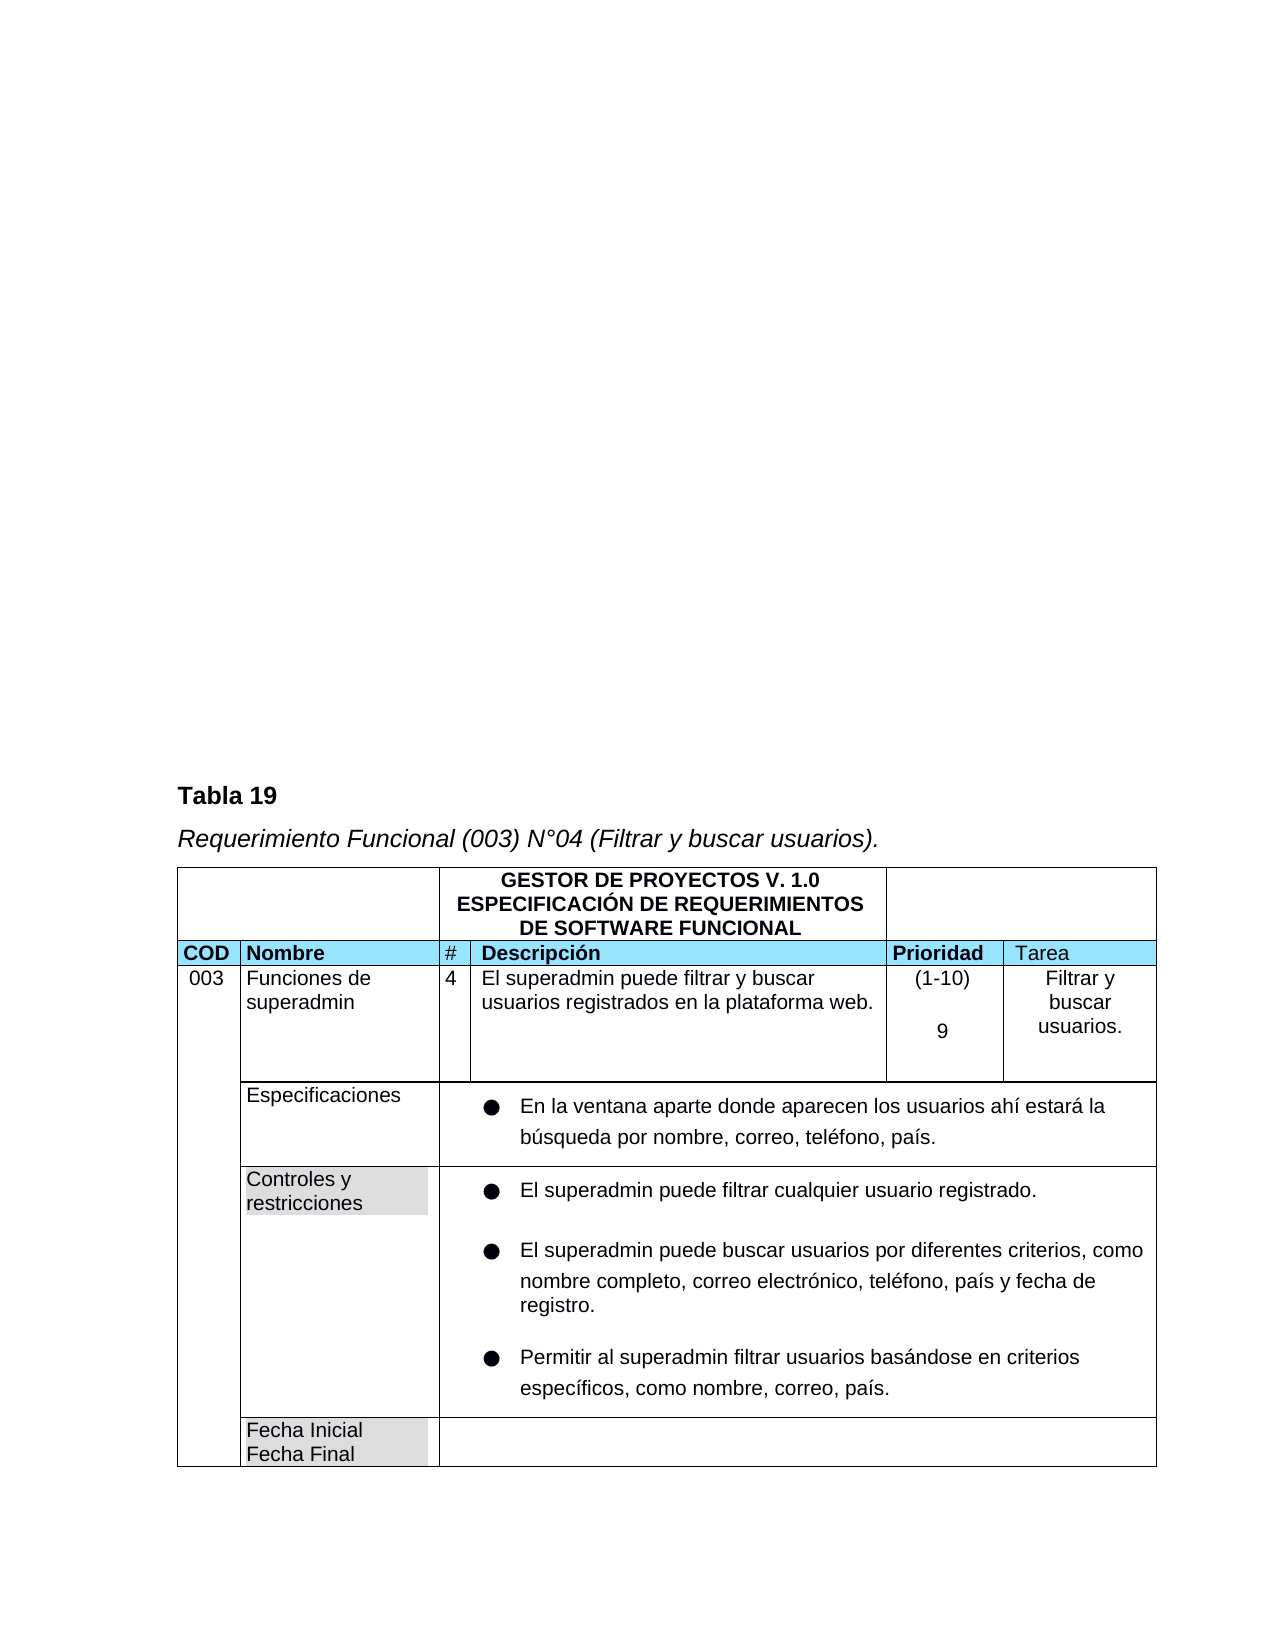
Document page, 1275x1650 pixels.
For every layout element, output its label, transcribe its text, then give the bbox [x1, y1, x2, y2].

table_cell El superadmin puede filtrar cualquier usuario registrado. El superadmin puede buscar usuarios por diferentes criterios, como nombre completo, correo electrónico, teléfono, país y fecha de registro. Permitir al superadmin filtrar usuarios basándose en criterios específicos, como nombre, correo, país. [440, 1167, 1156, 1417]
table_cell (1-10) 9 [887, 966, 1003, 1081]
table_cell Controles y restricciones [241, 1167, 439, 1417]
table_header [887, 868, 1156, 940]
table_cell Prioridad [887, 941, 1003, 965]
text Tabla 19 Requerimiento Funcional (003) N°04 (Filtrar y buscar usuarios). [177, 781, 1157, 853]
table_cell Nombre [241, 941, 439, 965]
table_cell Especificaciones [241, 1083, 439, 1166]
table_cell COD [178, 941, 240, 965]
table_cell El superadmin puede filtrar y buscar usuarios registrados en la plataforma web. [471, 966, 886, 1081]
table_cell # [440, 941, 470, 965]
table_cell Filtrar y buscar usuarios. [1004, 966, 1156, 1081]
table_cell 4 [440, 966, 470, 1081]
table_cell Tarea [1004, 941, 1156, 965]
table_cell [440, 1418, 1156, 1466]
table_cell Descripción [471, 941, 886, 965]
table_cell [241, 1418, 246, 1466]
table_header [178, 868, 439, 940]
table_cell 003 [178, 966, 240, 1466]
table_cell Funciones de superadmin [241, 966, 439, 1081]
table_cell En la ventana aparte donde aparecen los usuarios ahí estará la búsqueda por nombre, correo, teléfono, país. [440, 1083, 1156, 1166]
table_header GESTOR DE PROYECTOS V. 1.0 ESPECIFICACIÓN DE REQUERIMIENTOS DE SOFTWARE FUNCIONAL [440, 868, 886, 940]
